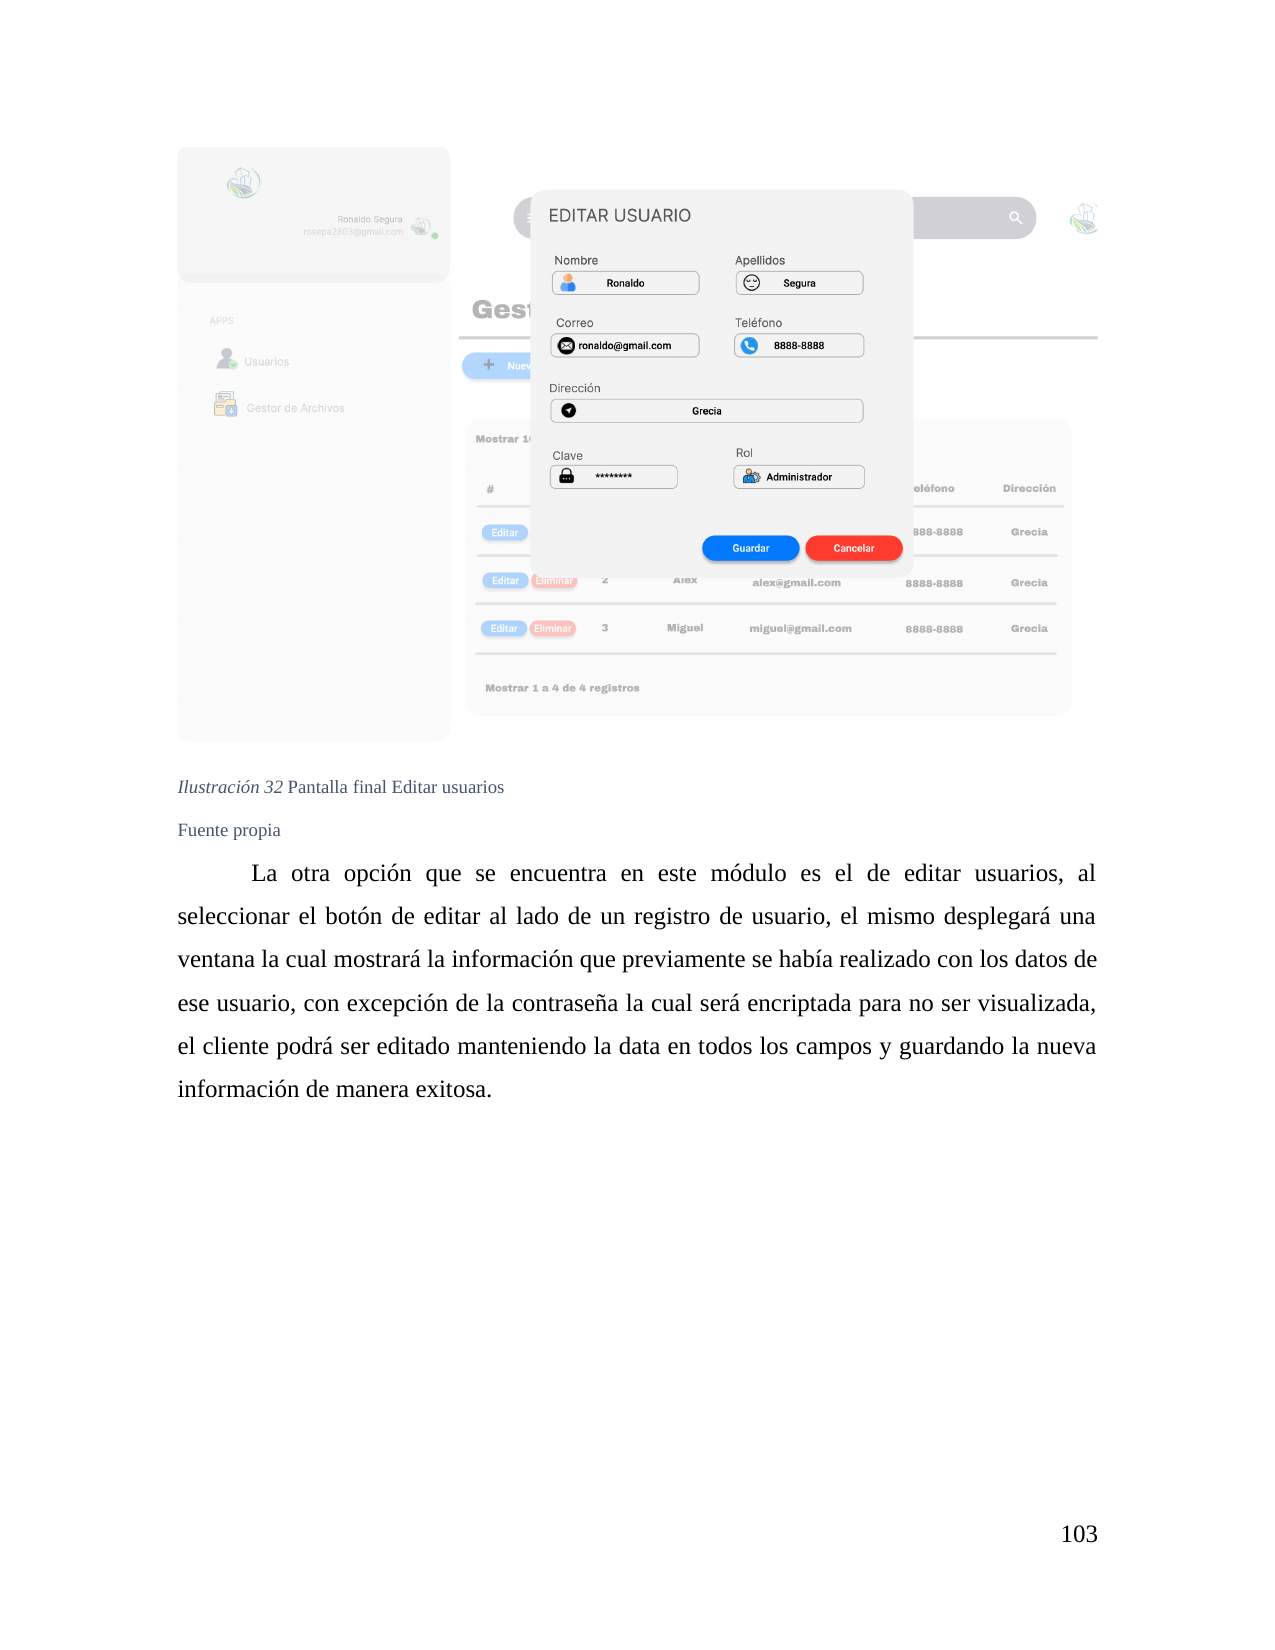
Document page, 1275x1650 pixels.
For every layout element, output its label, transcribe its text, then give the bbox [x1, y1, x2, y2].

picture [177, 147, 1098, 745]
text La otra opción que se encuentra en este módulo es el de editar usuarios, al seleccionar el botón de editar al lado de un registro de usuario, el mismo desplegará una ventana la cual mostrará la información que previamente se había realizado con los datos de ese usuario, con excepción de la contraseña la cual será encriptada para no ser visualizada, el cliente podrá ser editado manteniendo la data en todos los campos y guardando la nueva información de manera exitosa. [177, 858, 1098, 1103]
text Fuente propia [177, 818, 1098, 840]
